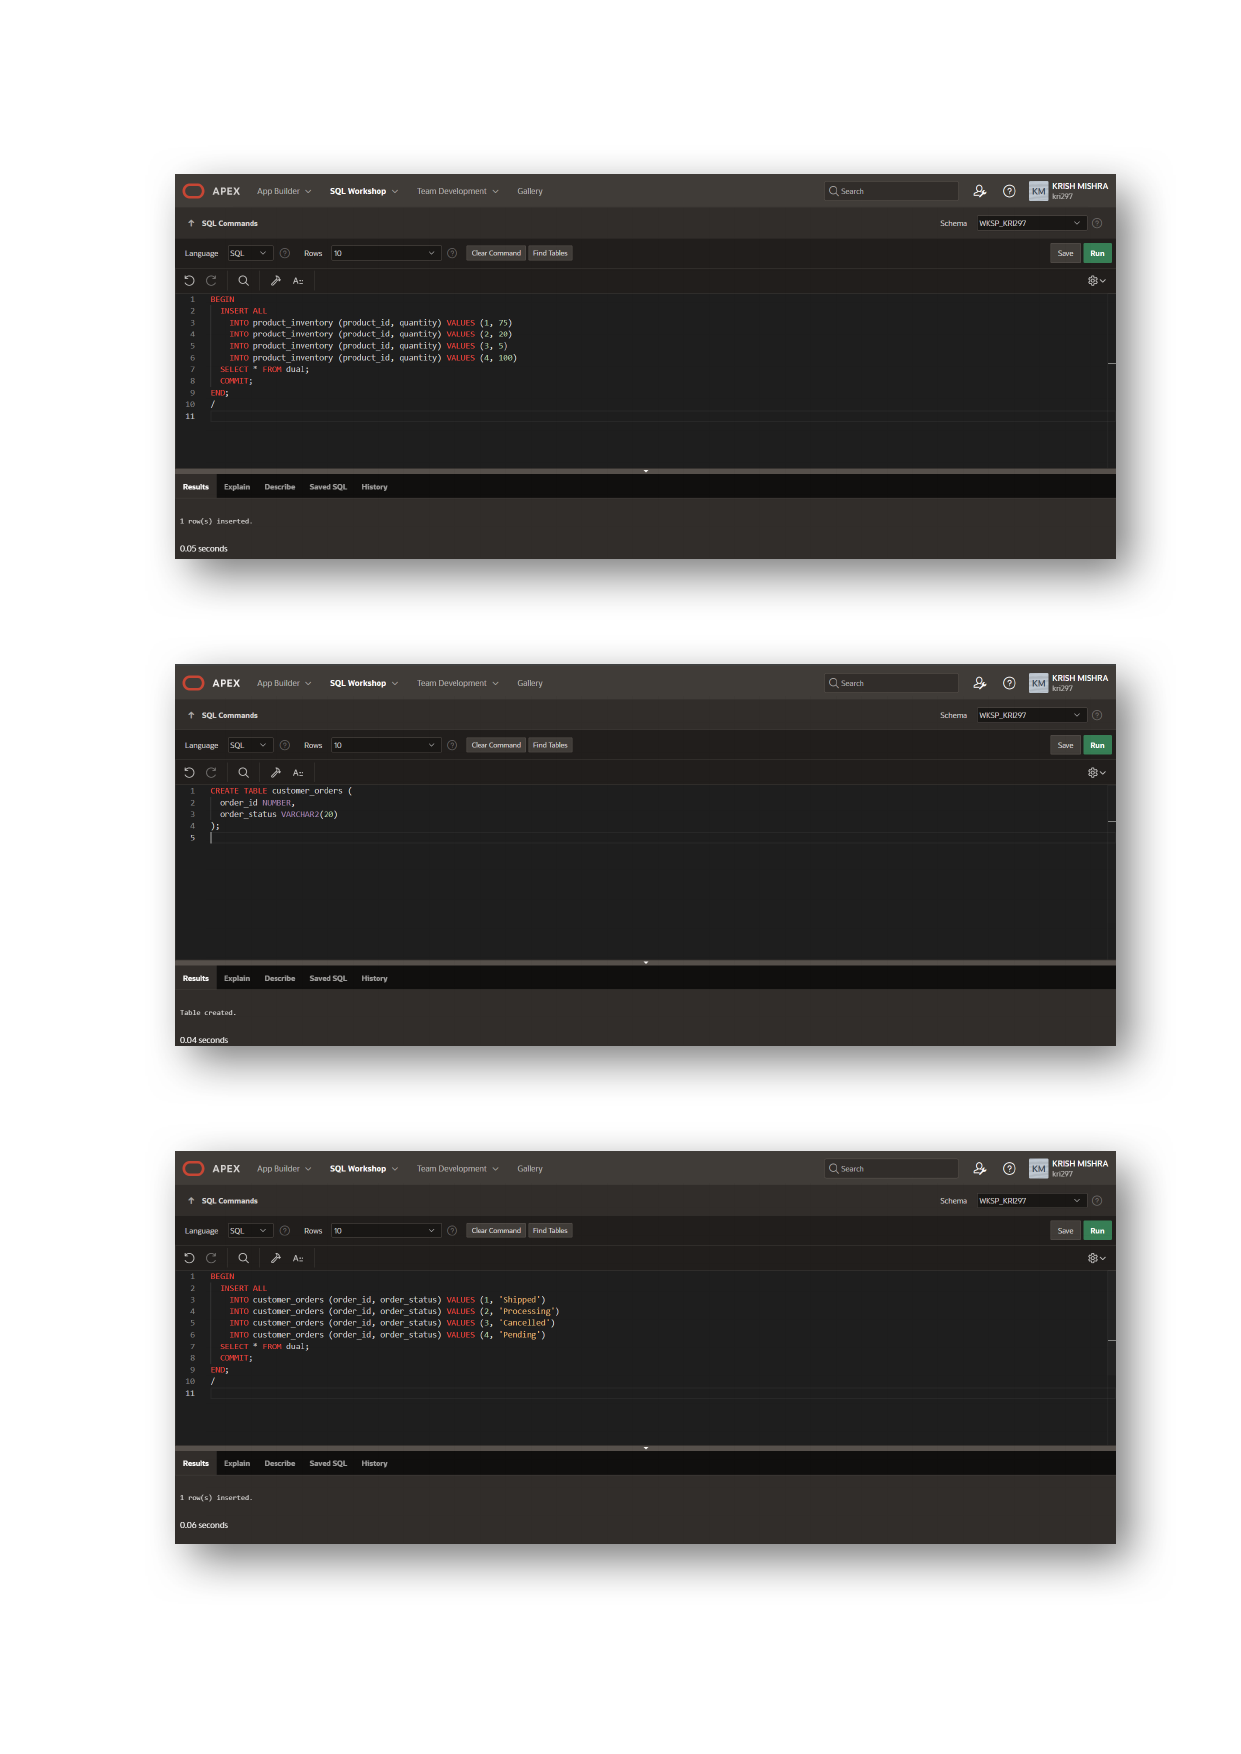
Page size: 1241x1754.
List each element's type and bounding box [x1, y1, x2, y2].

picture [175, 174, 1116, 559]
picture [175, 1151, 1116, 1544]
picture [175, 664, 1116, 1046]
